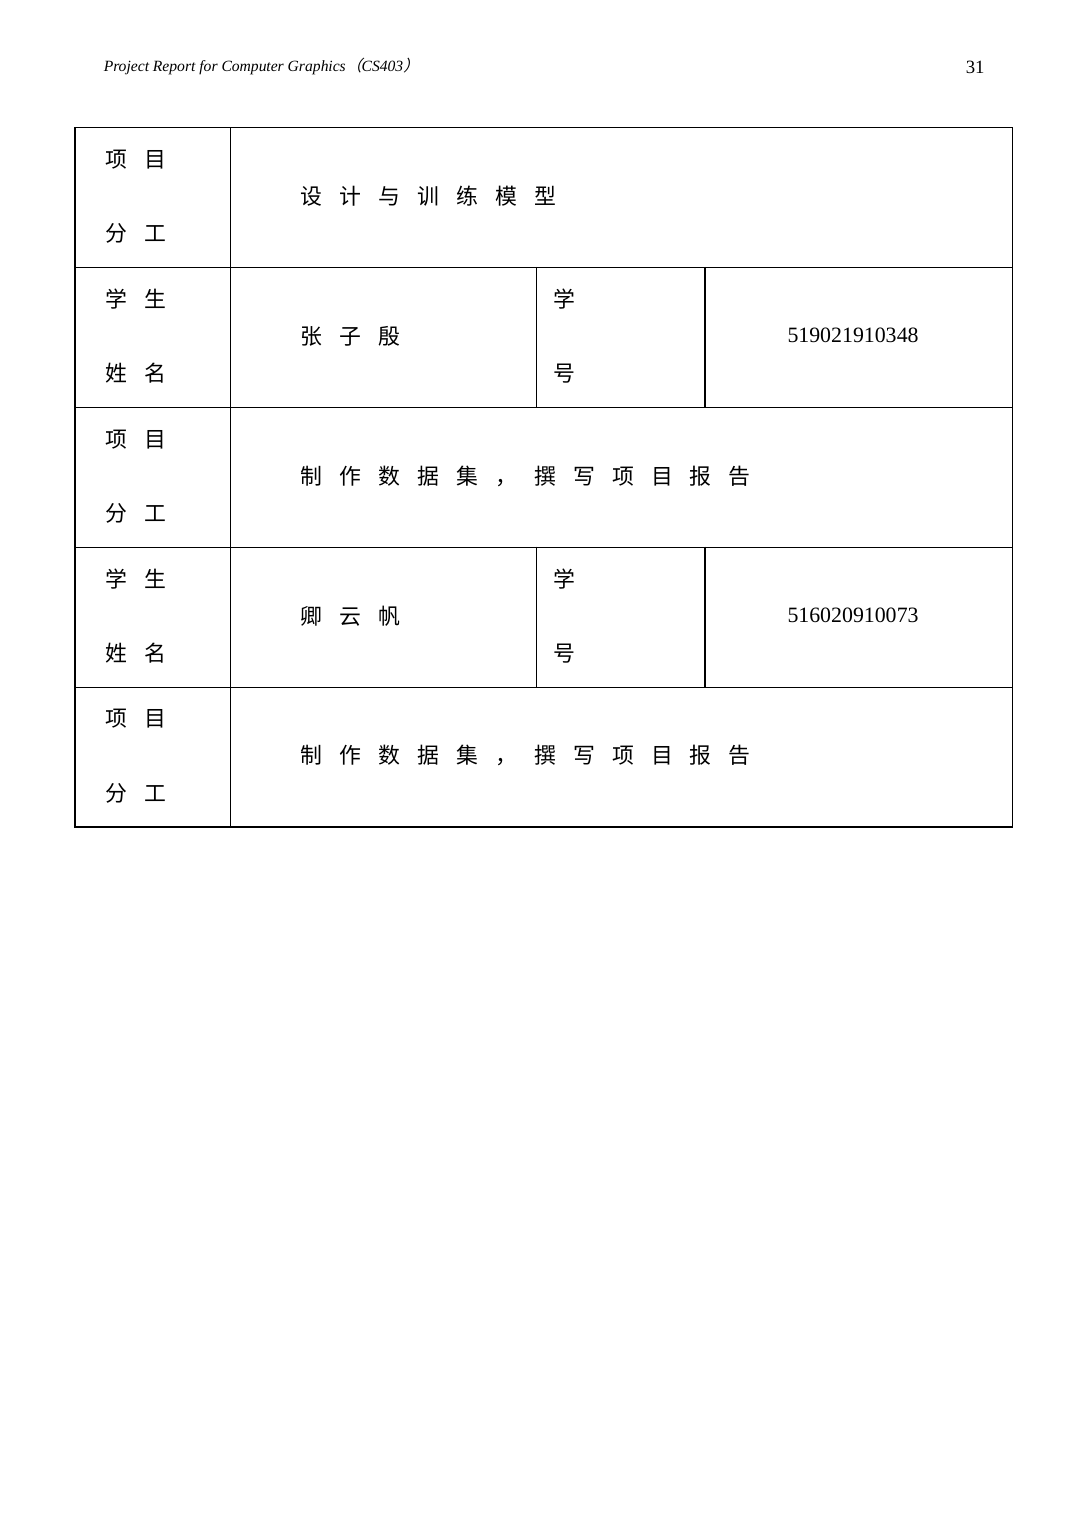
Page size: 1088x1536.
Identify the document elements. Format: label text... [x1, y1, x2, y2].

table_cell 制作数据集，撰写项目报告 [231, 408, 1012, 547]
table_cell 卿云帆 [231, 548, 536, 687]
table_cell 学生姓名 [76, 548, 230, 687]
table_cell 项目分工 [76, 408, 230, 547]
table_cell 项目分工 [76, 128, 230, 267]
table_cell 学 号 [537, 548, 704, 687]
table_cell 516020910073 [706, 548, 1012, 687]
table_cell 项目分工 [76, 688, 230, 826]
table_cell 519021910348 [706, 268, 1012, 407]
table_cell 张子殷 [231, 268, 536, 407]
table_cell 学生姓名 [76, 268, 230, 407]
table_cell 制作数据集，撰写项目报告 [231, 688, 1012, 826]
table_cell 学 号 [537, 268, 704, 407]
table_cell 设计与训练模型 [231, 128, 1012, 267]
